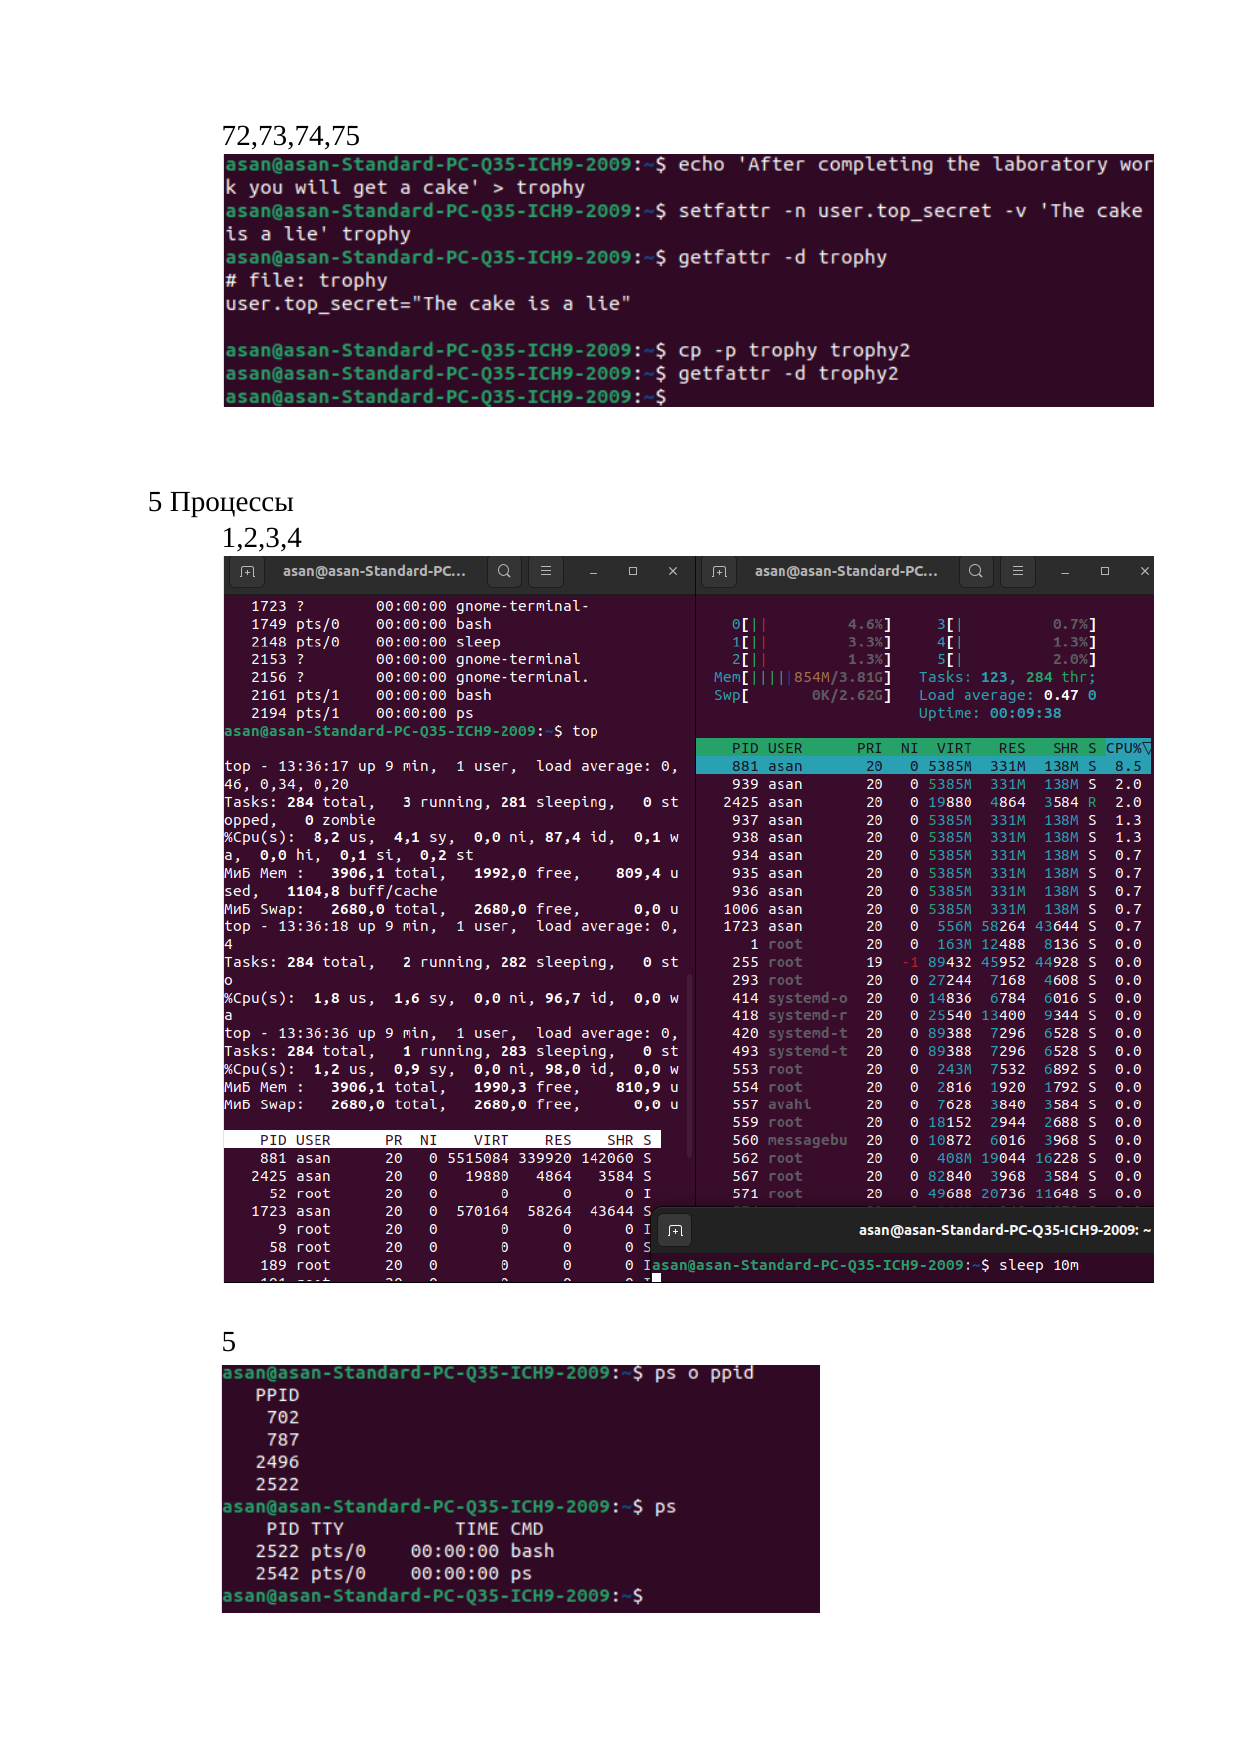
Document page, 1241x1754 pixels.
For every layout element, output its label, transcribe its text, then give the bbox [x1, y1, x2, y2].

list 5 [221, 1324, 1152, 1357]
list 1,2,3,4 [221, 521, 1152, 554]
picture [223, 154, 1154, 407]
list 72,73,74,75 [221, 118, 1152, 152]
picture [223, 556, 1154, 1283]
picture [221, 1365, 820, 1613]
list 5 Процессы [148, 484, 1152, 518]
